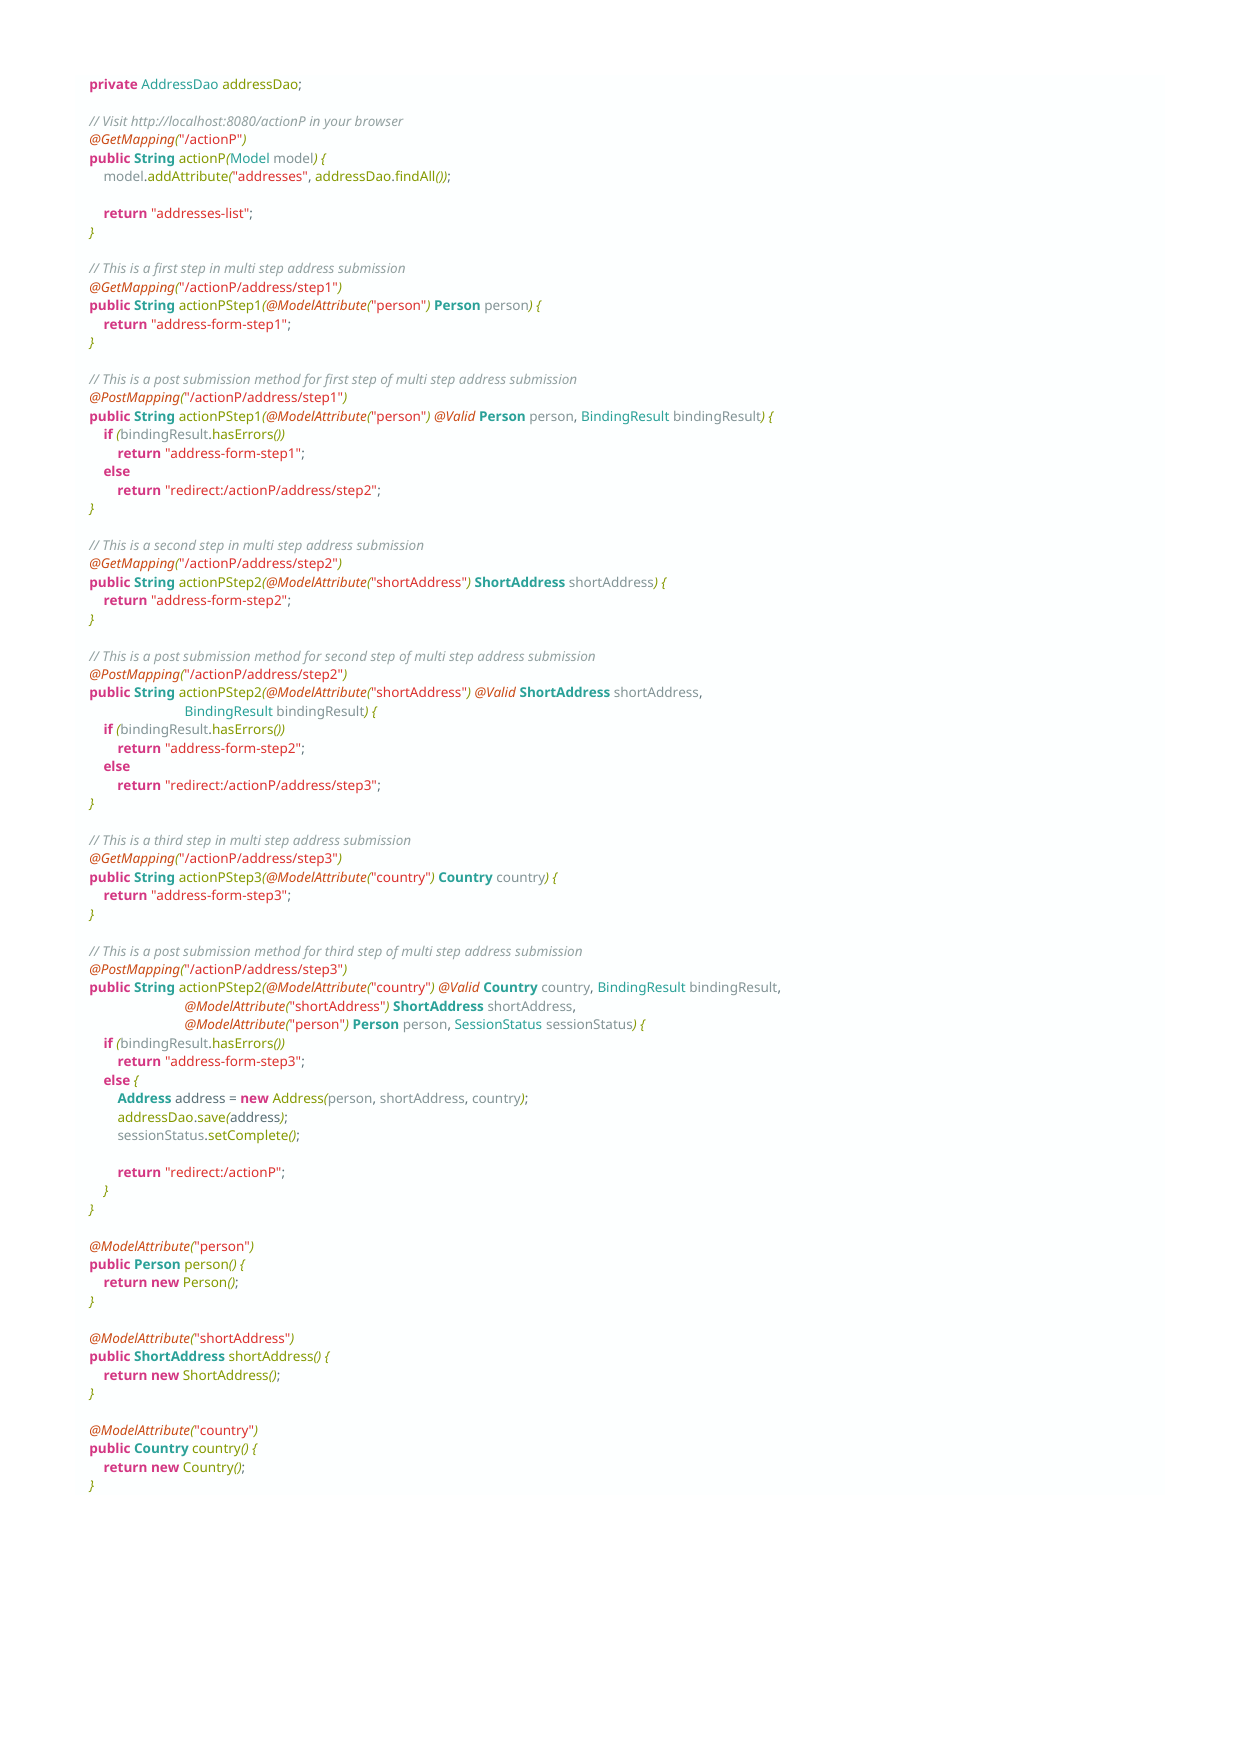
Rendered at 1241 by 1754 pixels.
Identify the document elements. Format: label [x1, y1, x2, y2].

text [75, 75, 1165, 1495]
